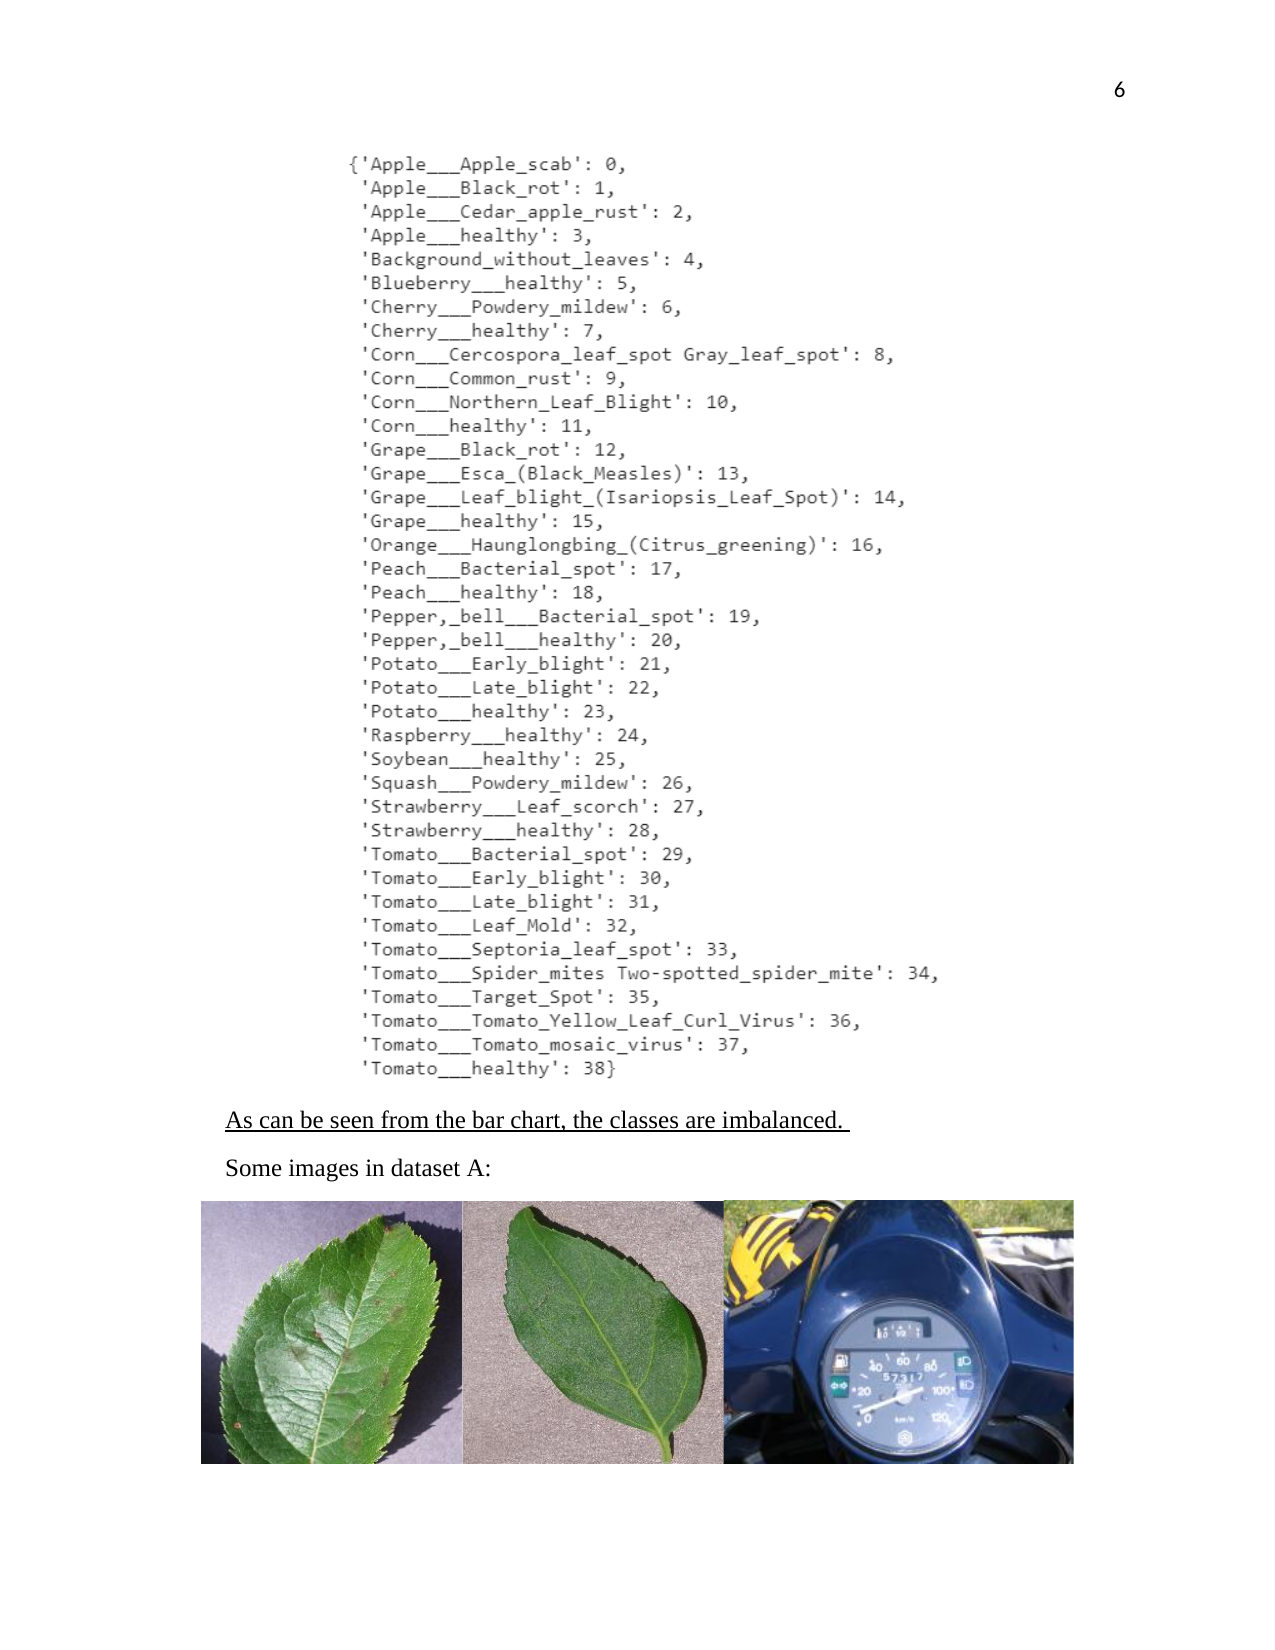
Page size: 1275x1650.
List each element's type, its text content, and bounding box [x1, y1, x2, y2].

picture [201, 1200, 1074, 1464]
text Some images in dataset A: [225, 1153, 1125, 1182]
text As can be seen from the bar chart, the classes are imbalanced. [225, 1105, 1125, 1134]
